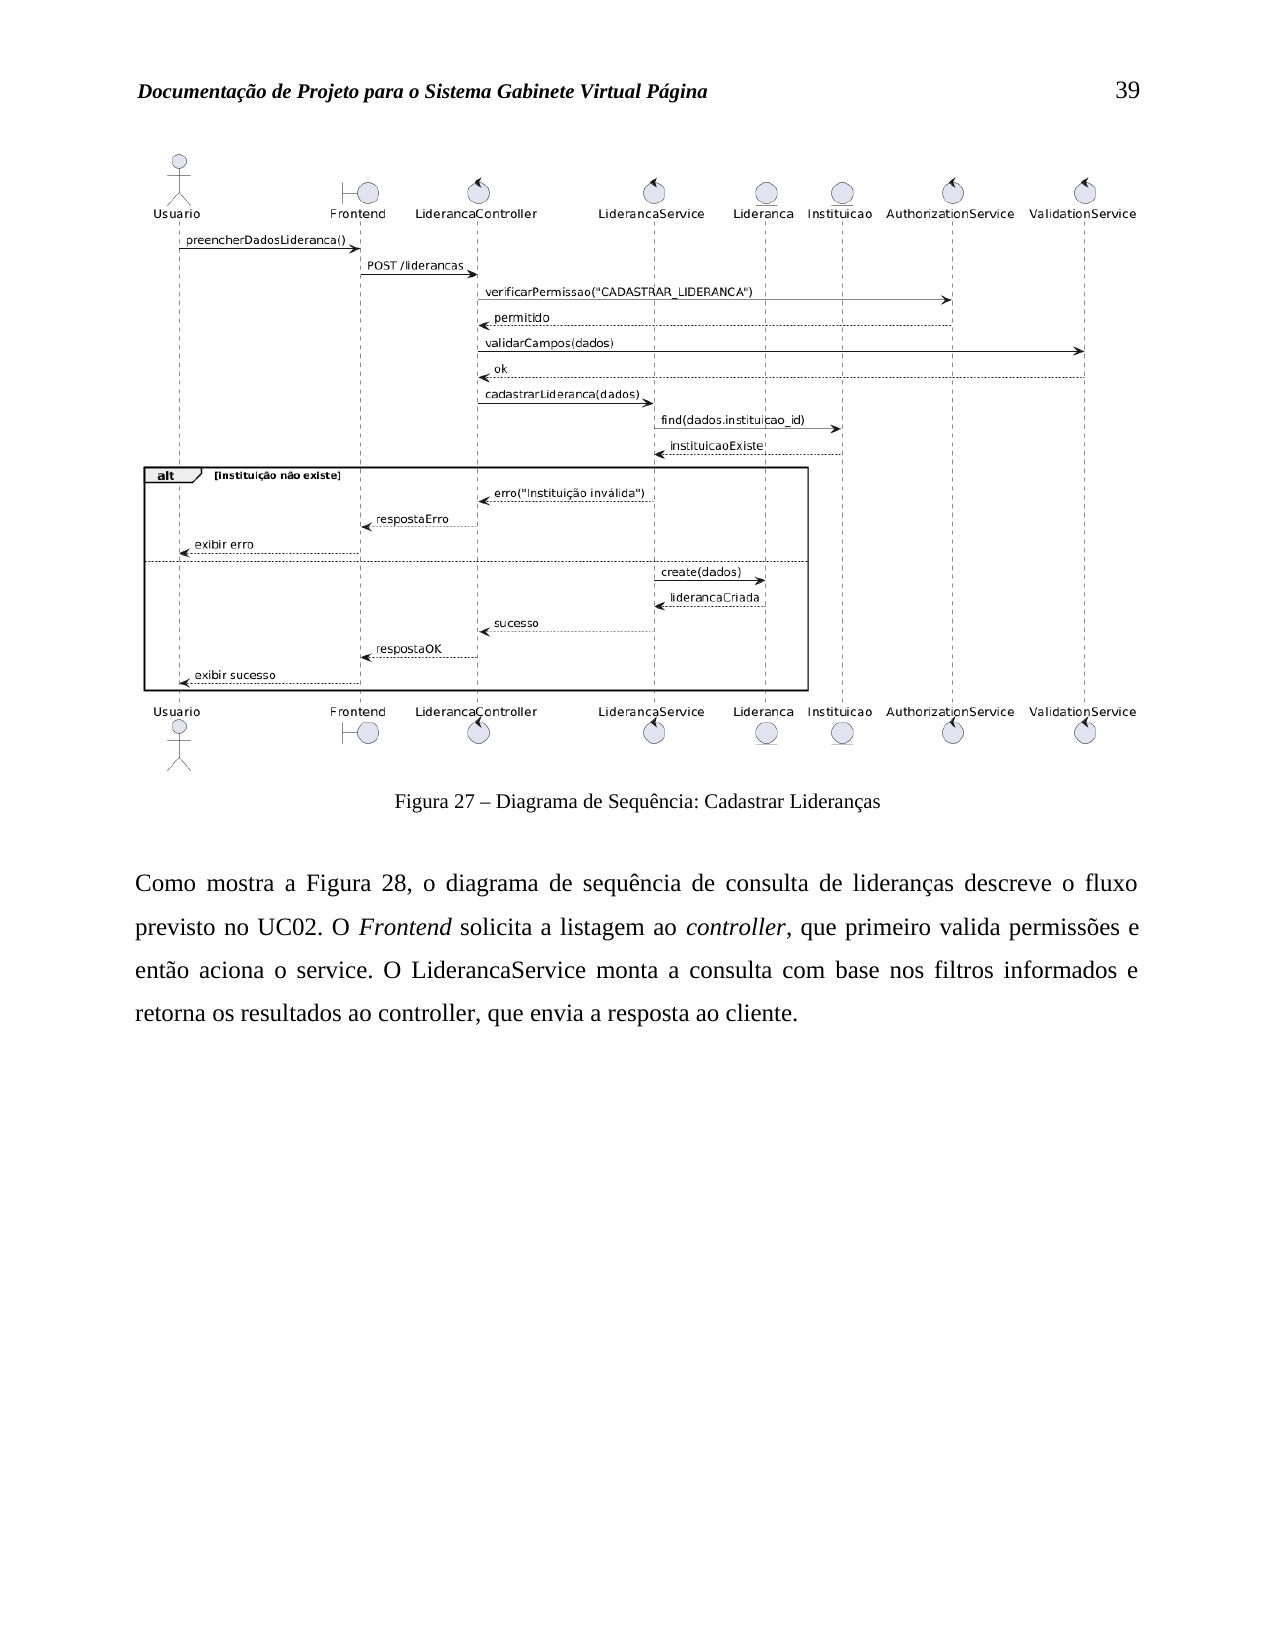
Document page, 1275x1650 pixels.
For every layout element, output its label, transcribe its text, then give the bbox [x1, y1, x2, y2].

picture [135, 150, 1140, 775]
text Figura 27 – Diagrama de Sequência: Cadastrar Lideranças [135, 789, 1140, 813]
text Como mostra a Figura 28, o diagrama de sequência de consulta de lideranças descreve o fluxo previsto no UC02. O Frontend solicita a listagem ao controller, que primeiro valida permissões e então aciona o service. O LiderancaService monta a consulta com base nos filtros informados e retorna os resultados ao controller, que envia a resposta ao cliente. [135, 868, 1140, 1027]
